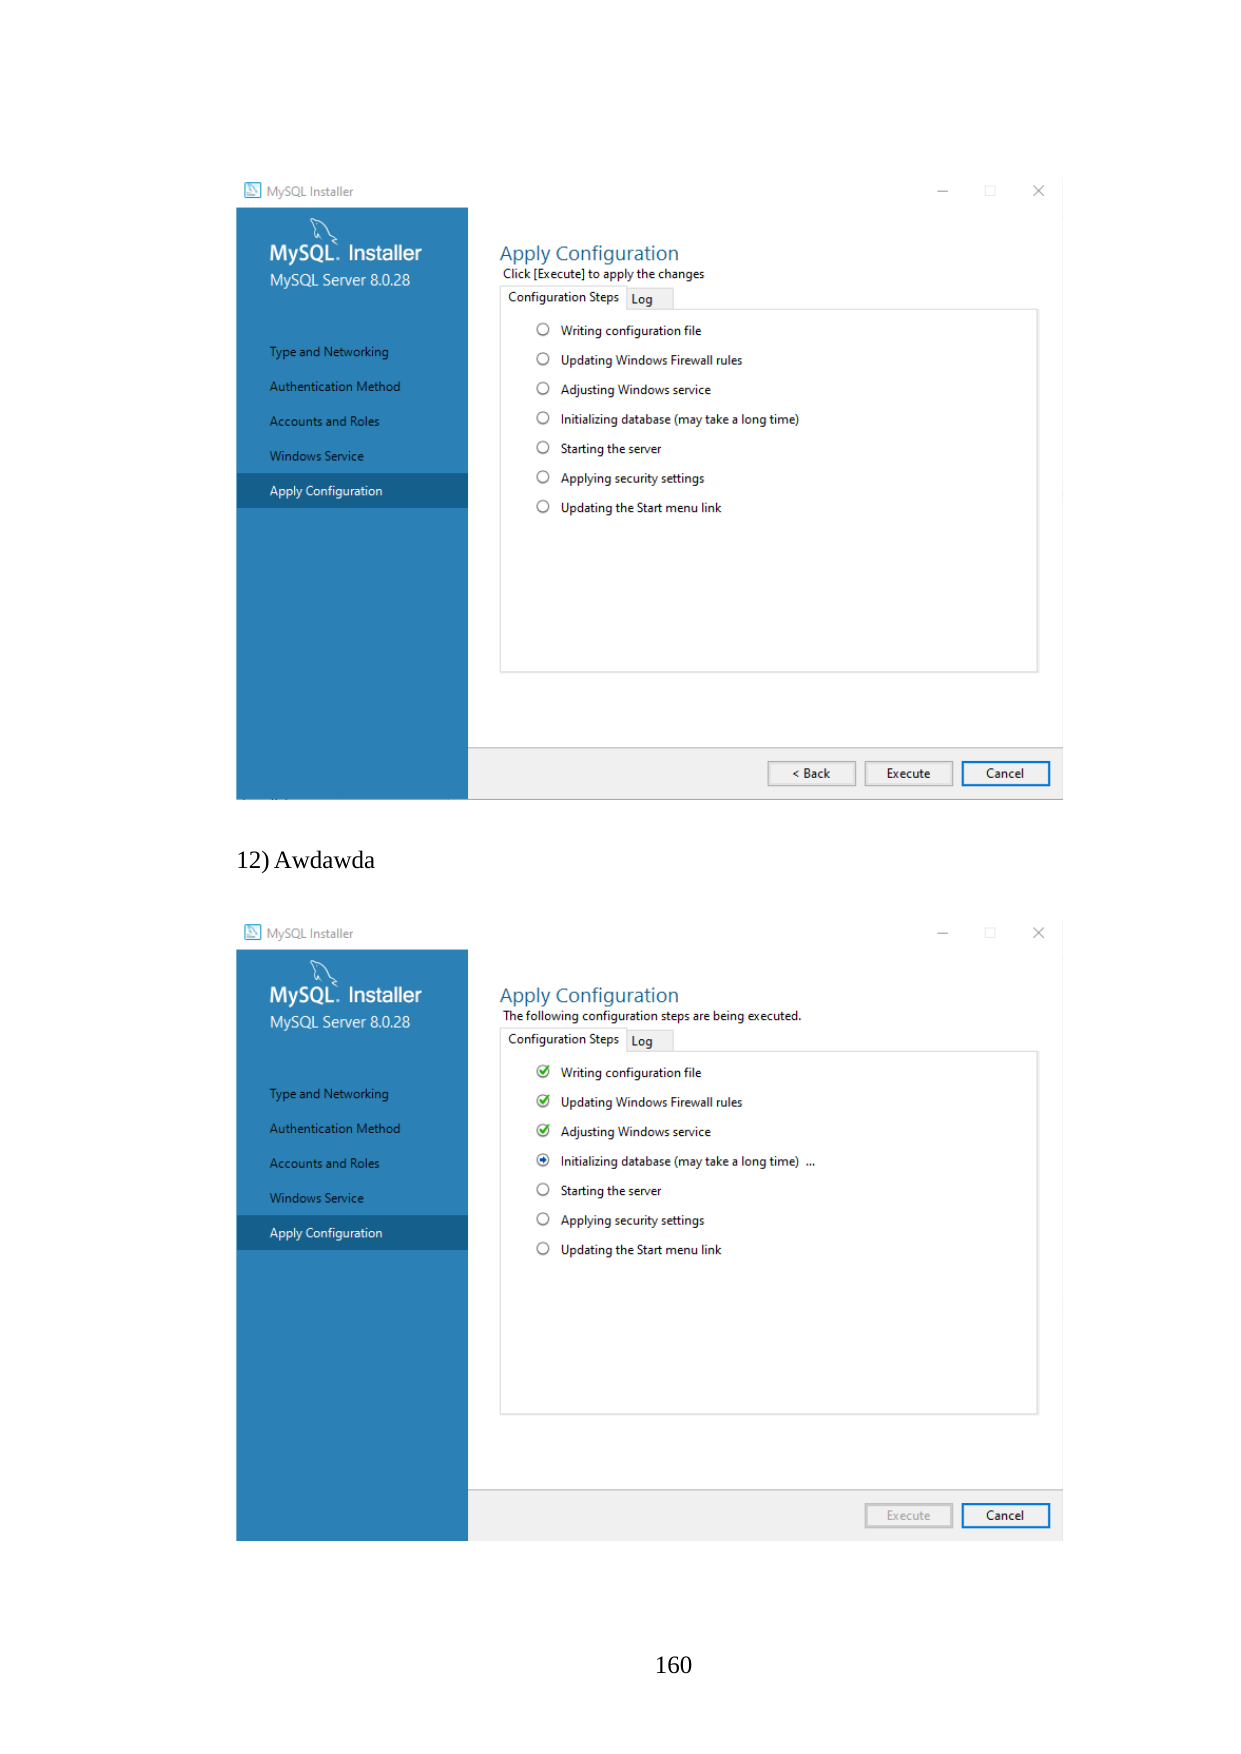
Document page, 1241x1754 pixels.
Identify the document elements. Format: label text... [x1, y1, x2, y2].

picture [236, 177, 1063, 800]
list Awdawda [236, 845, 1063, 874]
picture [236, 919, 1063, 1541]
